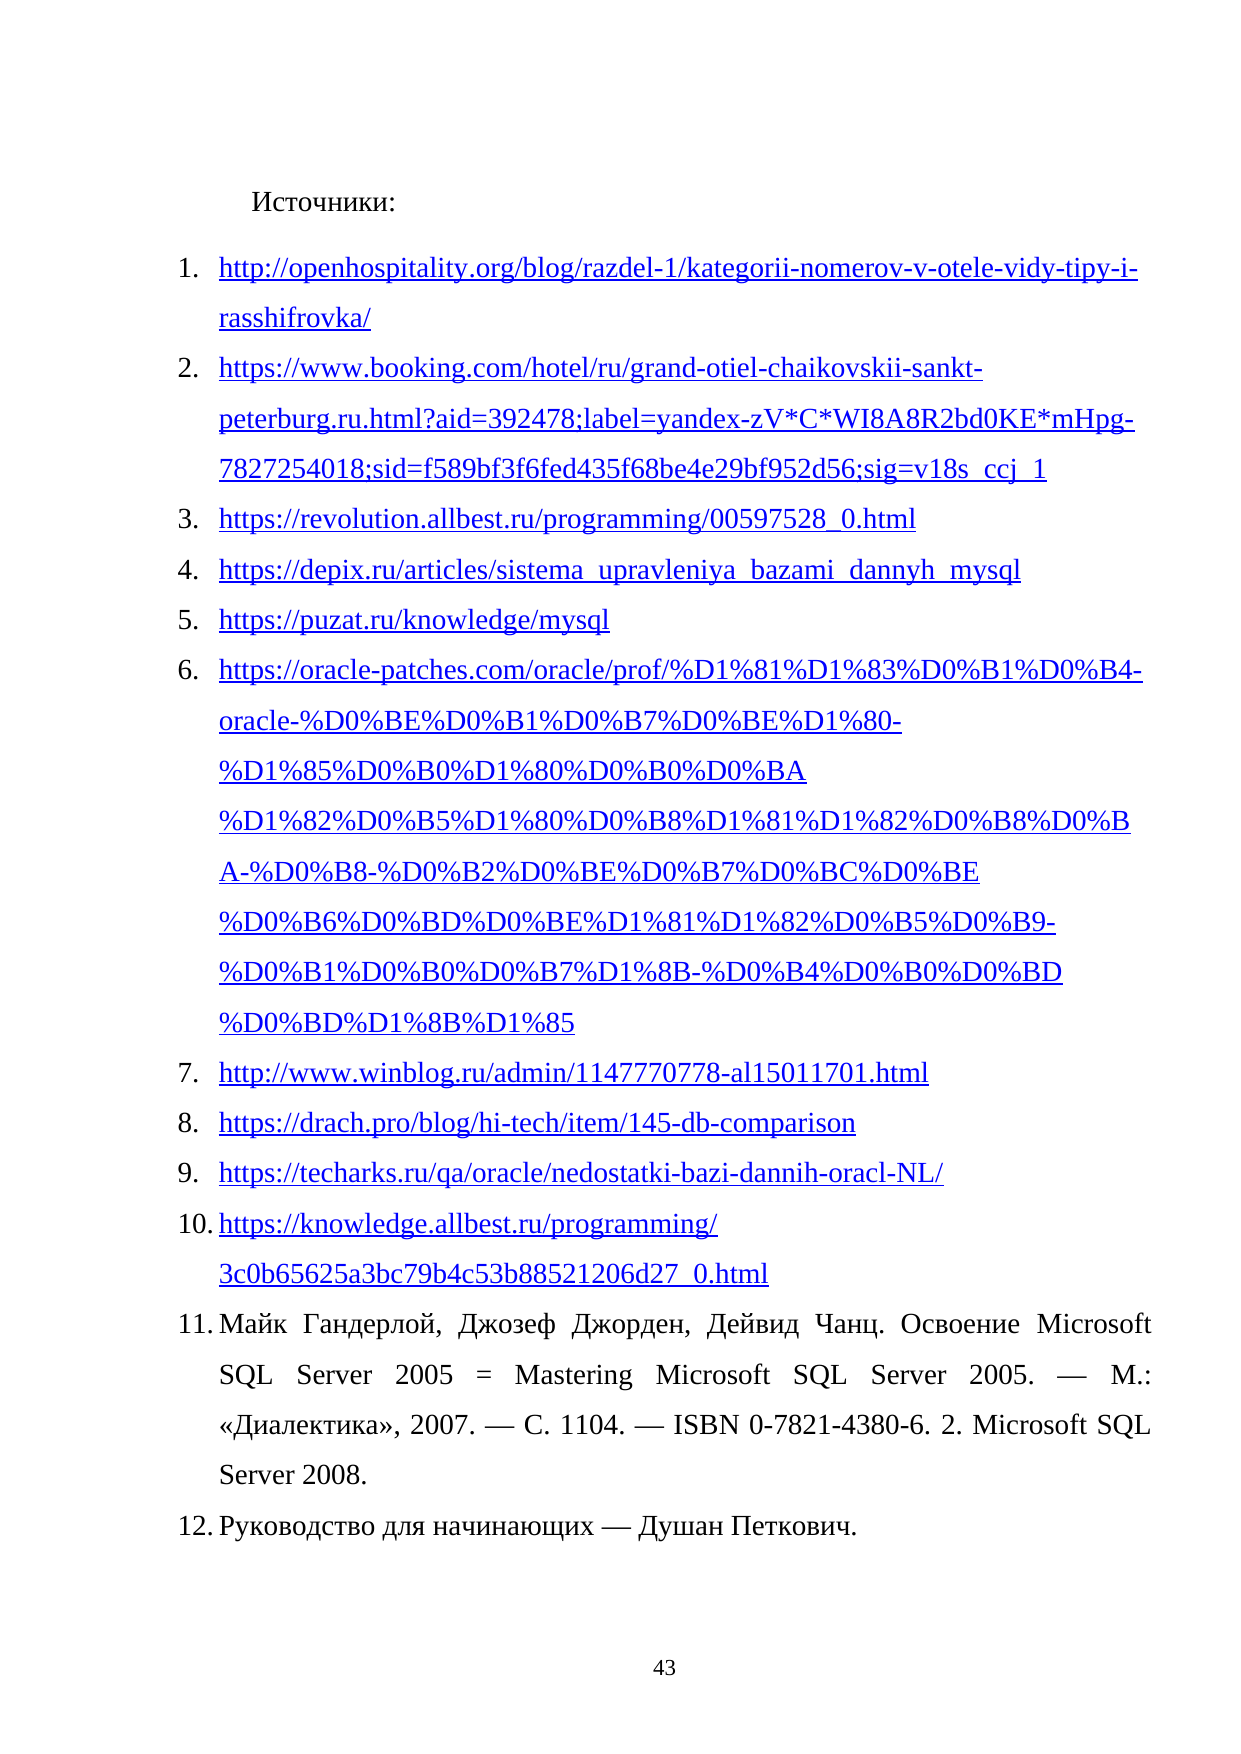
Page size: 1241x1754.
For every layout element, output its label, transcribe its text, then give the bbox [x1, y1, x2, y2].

list https://oracle-patches.com/oracle/prof/%D1%81%D1%83%D0%B1%D0%B4-oracle-%D0%BE%D0%B1%D0%B7%D0%BE%D1%80-%D1%85%D0%B0%D1%80%D0%B0%D0%BA%D1%82%D0%B5%D1%80%D0%B8%D1%81%D1%82%D0%B8%D0%BA-%D0%B8-%D0%B2%D0%BE%D0%B7%D0%BC%D0%BE%D0%B6%D0%BD%D0%BE%D1%81%D1%82%D0%B5%D0%B9-%D0%B1%D0%B0%D0%B7%D1%8B-%D0%B4%D0%B0%D0%BD%D0%BD%D1%8B%D1%85 [177, 652, 1152, 1038]
list Майк Гандерлой, Джозеф Джорден, Дейвид Чанц. Освоение Microsoft SQL Server 2005 = Mastering Microsoft SQL Server 2005. — М.: «Диалектика», 2007. — С. 1104. — ISBN 0-7821-4380-6. 2. Microsoft SQL Server 2008. [177, 1307, 1152, 1491]
list https://techarks.ru/qa/oracle/nedostatki-bazi-dannih-oracl-NL/ [177, 1156, 1152, 1189]
list Руководство для начинающих — Душан Петкович. [177, 1508, 1152, 1541]
list https://puzat.ru/knowledge/mysql [177, 602, 1152, 636]
list https://www.booking.com/hotel/ru/grand-otiel-chaikovskii-sankt-peterburg.ru.html?aid=392478;label=yandex-zV*C*WI8A8R2bd0KE*mHpg-7827254018;sid=f589bf3f6fed435f68be4e29bf952d56;sig=v18s_ccj_1 [177, 351, 1152, 485]
list https://drach.pro/blog/hi-tech/item/145-db-comparison [177, 1105, 1152, 1139]
list http://www.winblog.ru/admin/1147770778-al15011701.html [177, 1055, 1152, 1088]
list https://revolution.allbest.ru/programming/00597528_0.html [177, 502, 1152, 535]
list http://openhospitality.org/blog/razdel-1/kategorii-nomerov-v-otele-vidy-tipy-i-rasshifrovka/ [177, 250, 1152, 334]
list https://depix.ru/articles/sistema_upravleniya_bazami_dannyh_mysql [177, 552, 1152, 585]
text Источники: [177, 184, 1152, 218]
list https://knowledge.allbest.ru/programming/3c0b65625a3bc79b4c53b88521206d27_0.html [177, 1206, 1152, 1290]
